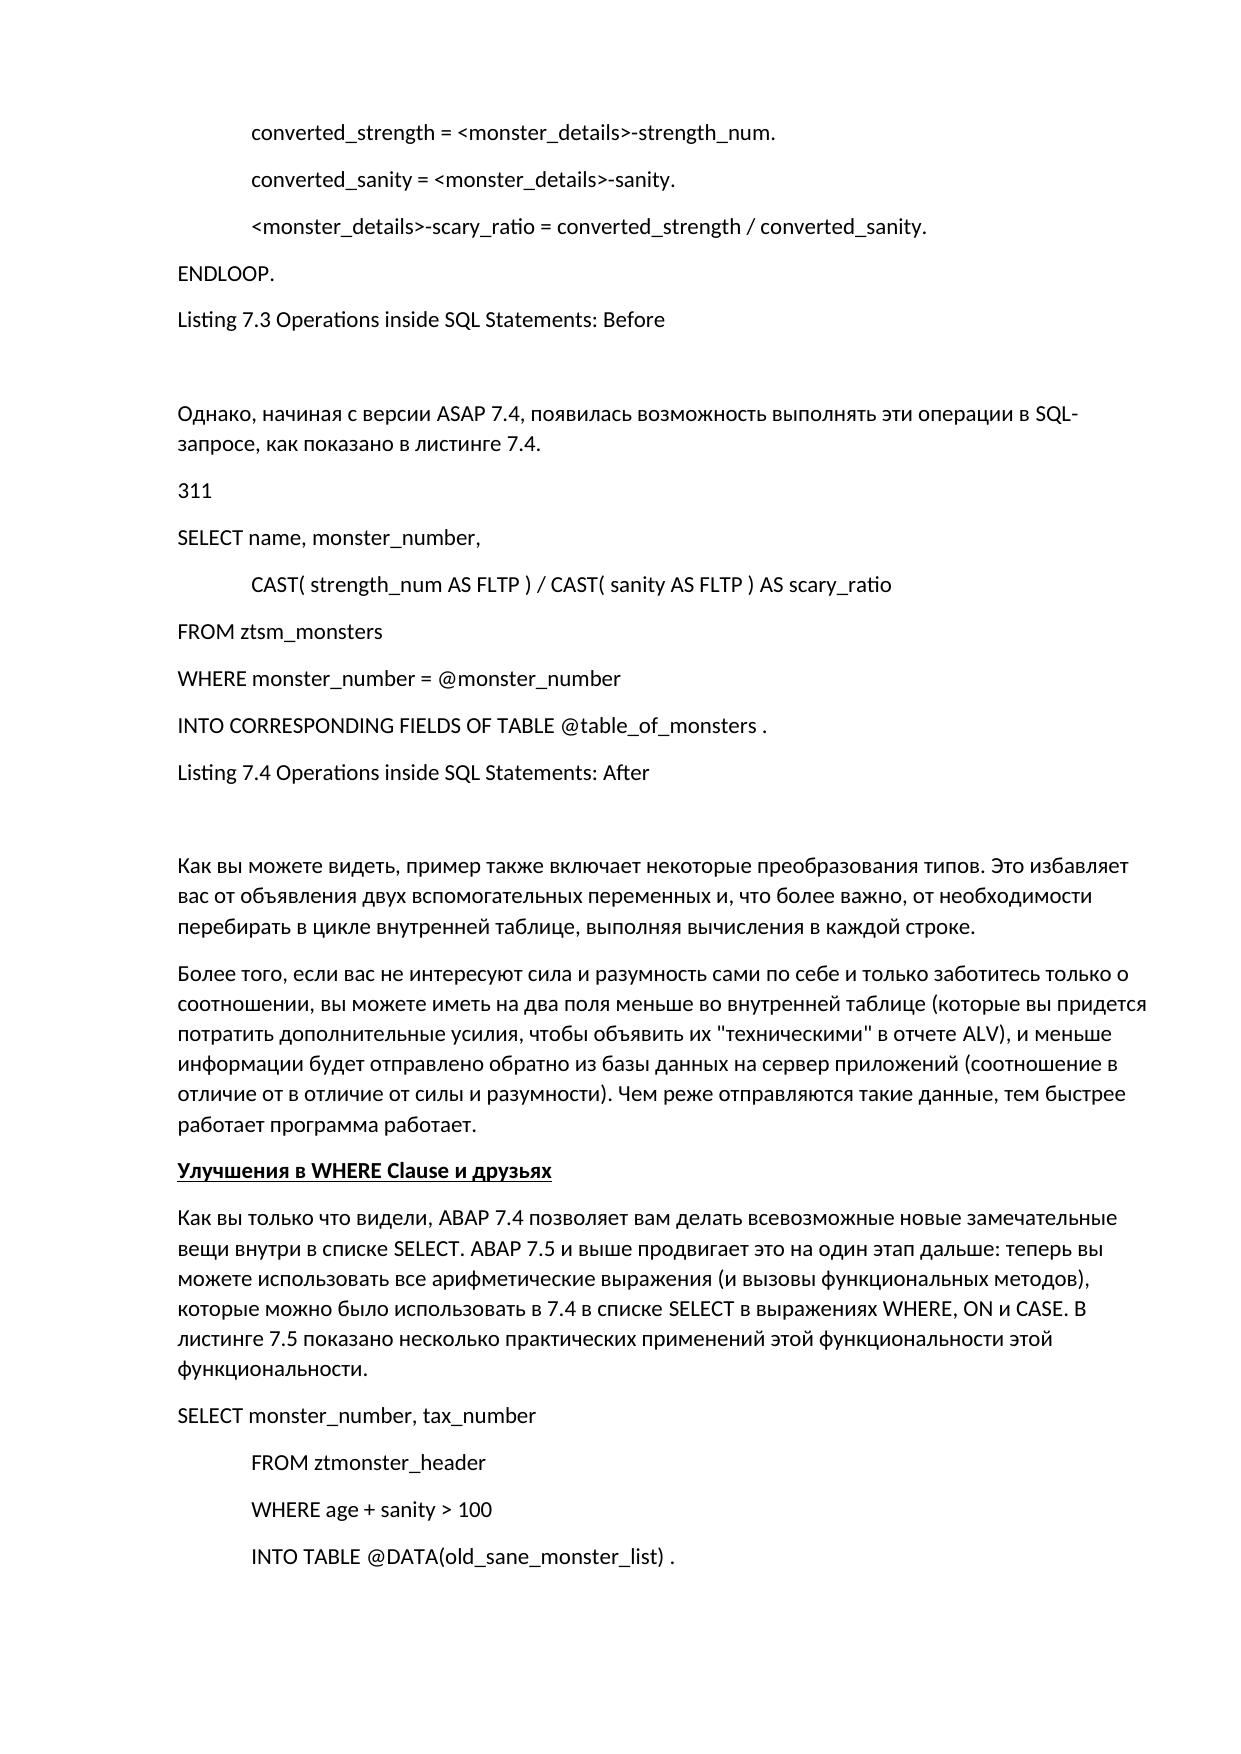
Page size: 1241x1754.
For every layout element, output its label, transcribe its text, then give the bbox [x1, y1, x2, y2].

text CAST( strength_num AS FLTP ) / CAST( sanity AS FLTP ) AS scary_ratio [177, 570, 1152, 598]
text INTO TABLE @DATA(old_sane_monster_list) . [177, 1542, 1152, 1570]
text converted_sanity = <monster_details>-sanity. [177, 165, 1152, 193]
text INTO CORRESPONDING FIELDS OF TABLE @table_of_monsters . [177, 711, 1152, 739]
text Более того, если вас не интересуют сила и разумность сами по себе и только заботитесь только о соотношении, вы можете иметь на два поля меньше во внутренней таблице (которые вы придется потратить дополнительные усилия, чтобы объявить их "техническими" в отчете ALV), и меньше информации будет отправлено обратно из базы данных на сервер приложений (соотношение в отличие от в отличие от силы и разумности). Чем реже отправляются такие данные, тем быстрее работает программа работает. [177, 959, 1152, 1138]
text FROM ztmonster_header [177, 1448, 1152, 1476]
text ENDLOOP. [177, 259, 1152, 287]
text SELECT monster_number, tax_number [177, 1401, 1152, 1429]
text <monster_details>-scary_ratio = converted_strength / converted_sanity. [177, 212, 1152, 240]
text Listing 7.4 Operations inside SQL Statements: After [177, 758, 1152, 786]
text converted_strength = <monster_details>-strength_num. [177, 118, 1152, 146]
text SELECT name, monster_number, [177, 523, 1152, 551]
text WHERE monster_number = @monster_number [177, 664, 1152, 692]
text Как вы можете видеть, пример также включает некоторые преобразования типов. Это избавляет вас от объявления двух вспомогательных переменных и, что более важно, от необходимости перебирать в цикле внутренней таблице, выполняя вычисления в каждой строке. [177, 851, 1152, 940]
text Listing 7.3 Operations inside SQL Statements: Before [177, 306, 1152, 334]
text Однако, начиная с версии ASAP 7.4, появилась возможность выполнять эти операции в SQL-запросе, как показано в листинге 7.4. [177, 399, 1152, 458]
text FROM ztsm_monsters [177, 617, 1152, 645]
text Как вы только что видели, ABAP 7.4 позволяет вам делать всевозможные новые замечательные вещи внутри в списке SELECT. ABAP 7.5 и выше продвигает это на один этап дальше: теперь вы можете использовать все арифметические выражения (и вызовы функциональных методов), которые можно было использовать в 7.4 в списке SELECT в выражениях WHERE, ON и CASE. В листинге 7.5 показано несколько практических применений этой функциональности этой функциональности. [177, 1203, 1152, 1383]
text WHERE age + sanity > 100 [177, 1495, 1152, 1523]
text 311 [177, 476, 1152, 504]
text Улучшения в WHERE Clause и друзьях [177, 1157, 1152, 1185]
